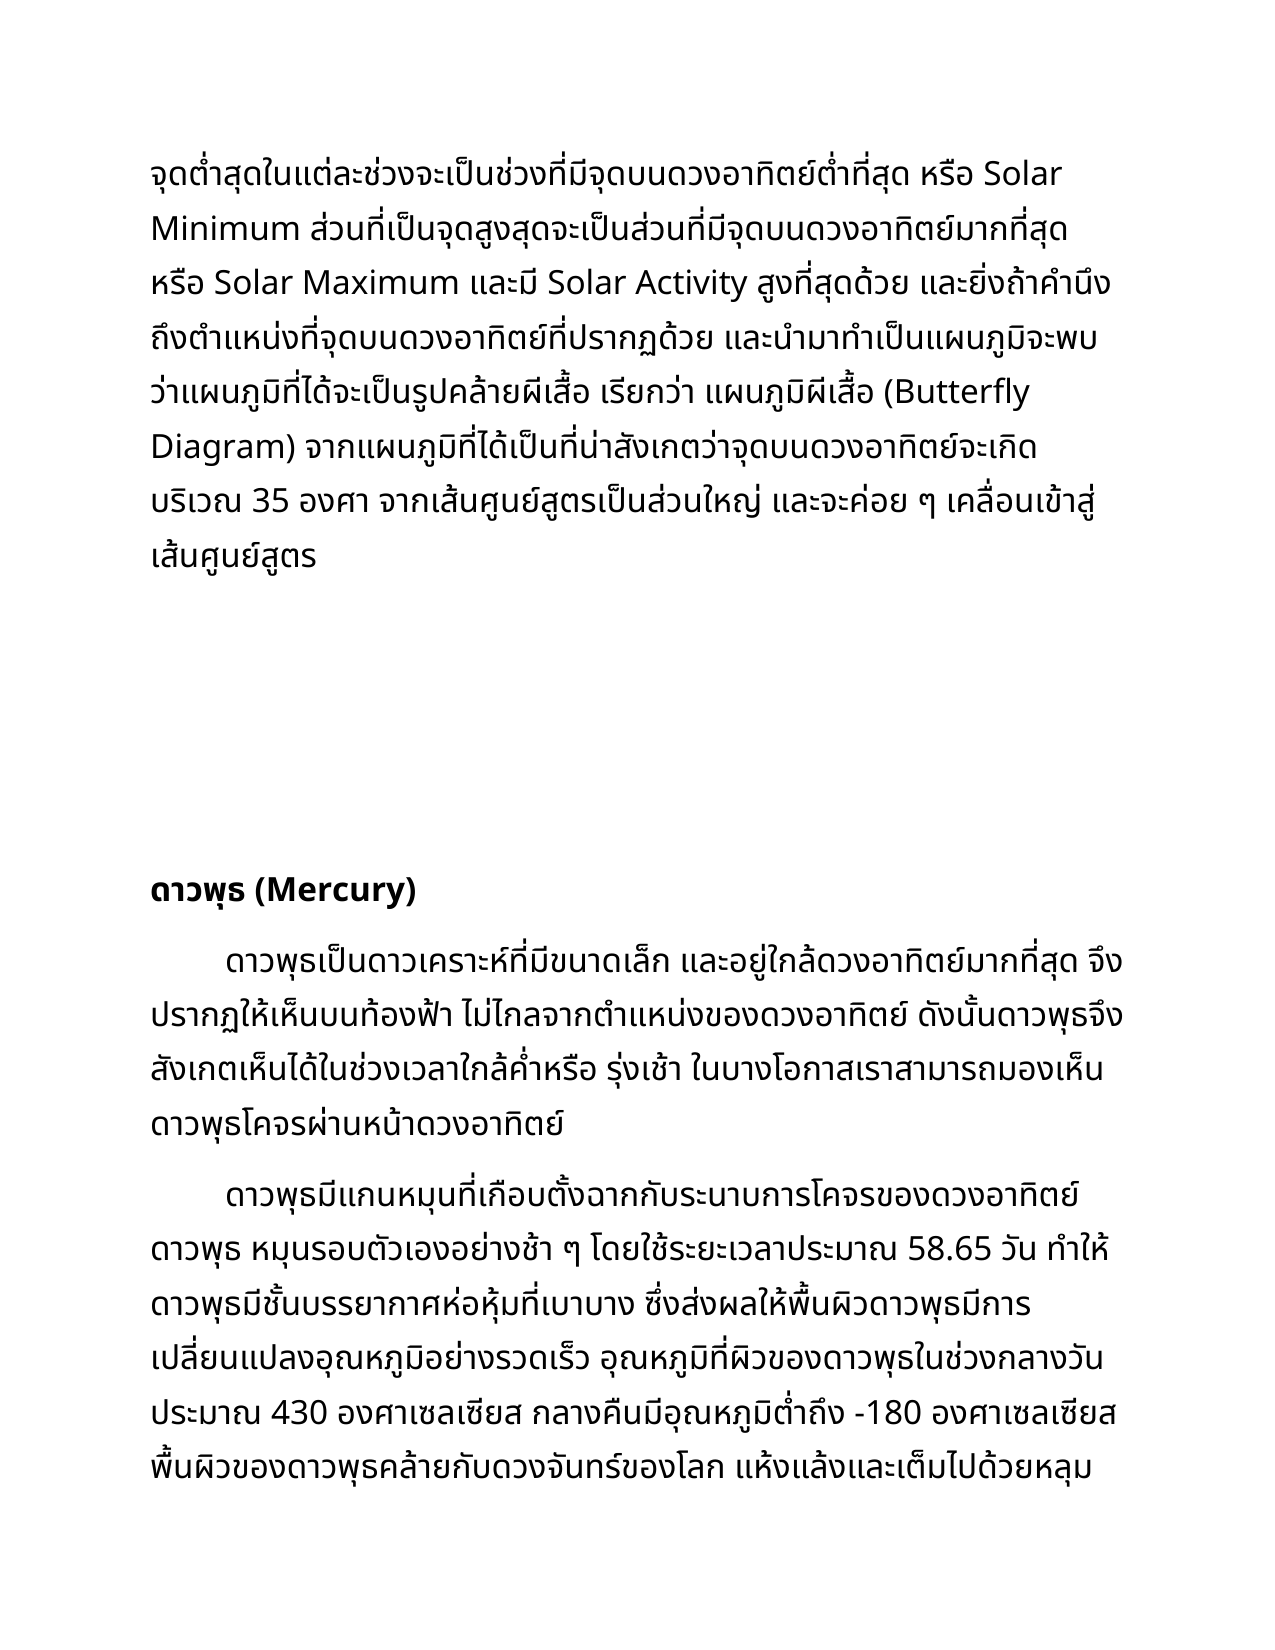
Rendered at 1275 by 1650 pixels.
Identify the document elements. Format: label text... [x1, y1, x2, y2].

text ดาวพุธ (Mercury) [150, 865, 1125, 916]
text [150, 150, 1125, 582]
text ดาวพุธเป็นดาวเคราะห์ที่มีขนาดเล็ก และอยู่ใกล้ดวงอาทิตย์มากที่สุด จึงปรากฏให้เห็นบนท้องฟ้า ไม่ไกลจากตำแหน่งของดวงอาทิตย์ ดังนั้นดาวพุธจึงสังเกตเห็นได้ในช่วงเวลาใกล้ค่ำหรือ รุ่งเช้า ในบางโอกาสเราสามารถมองเห็นดาวพุธโคจรผ่านหน้าดวงอาทิตย์ [150, 937, 1125, 1150]
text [150, 1171, 1125, 1493]
